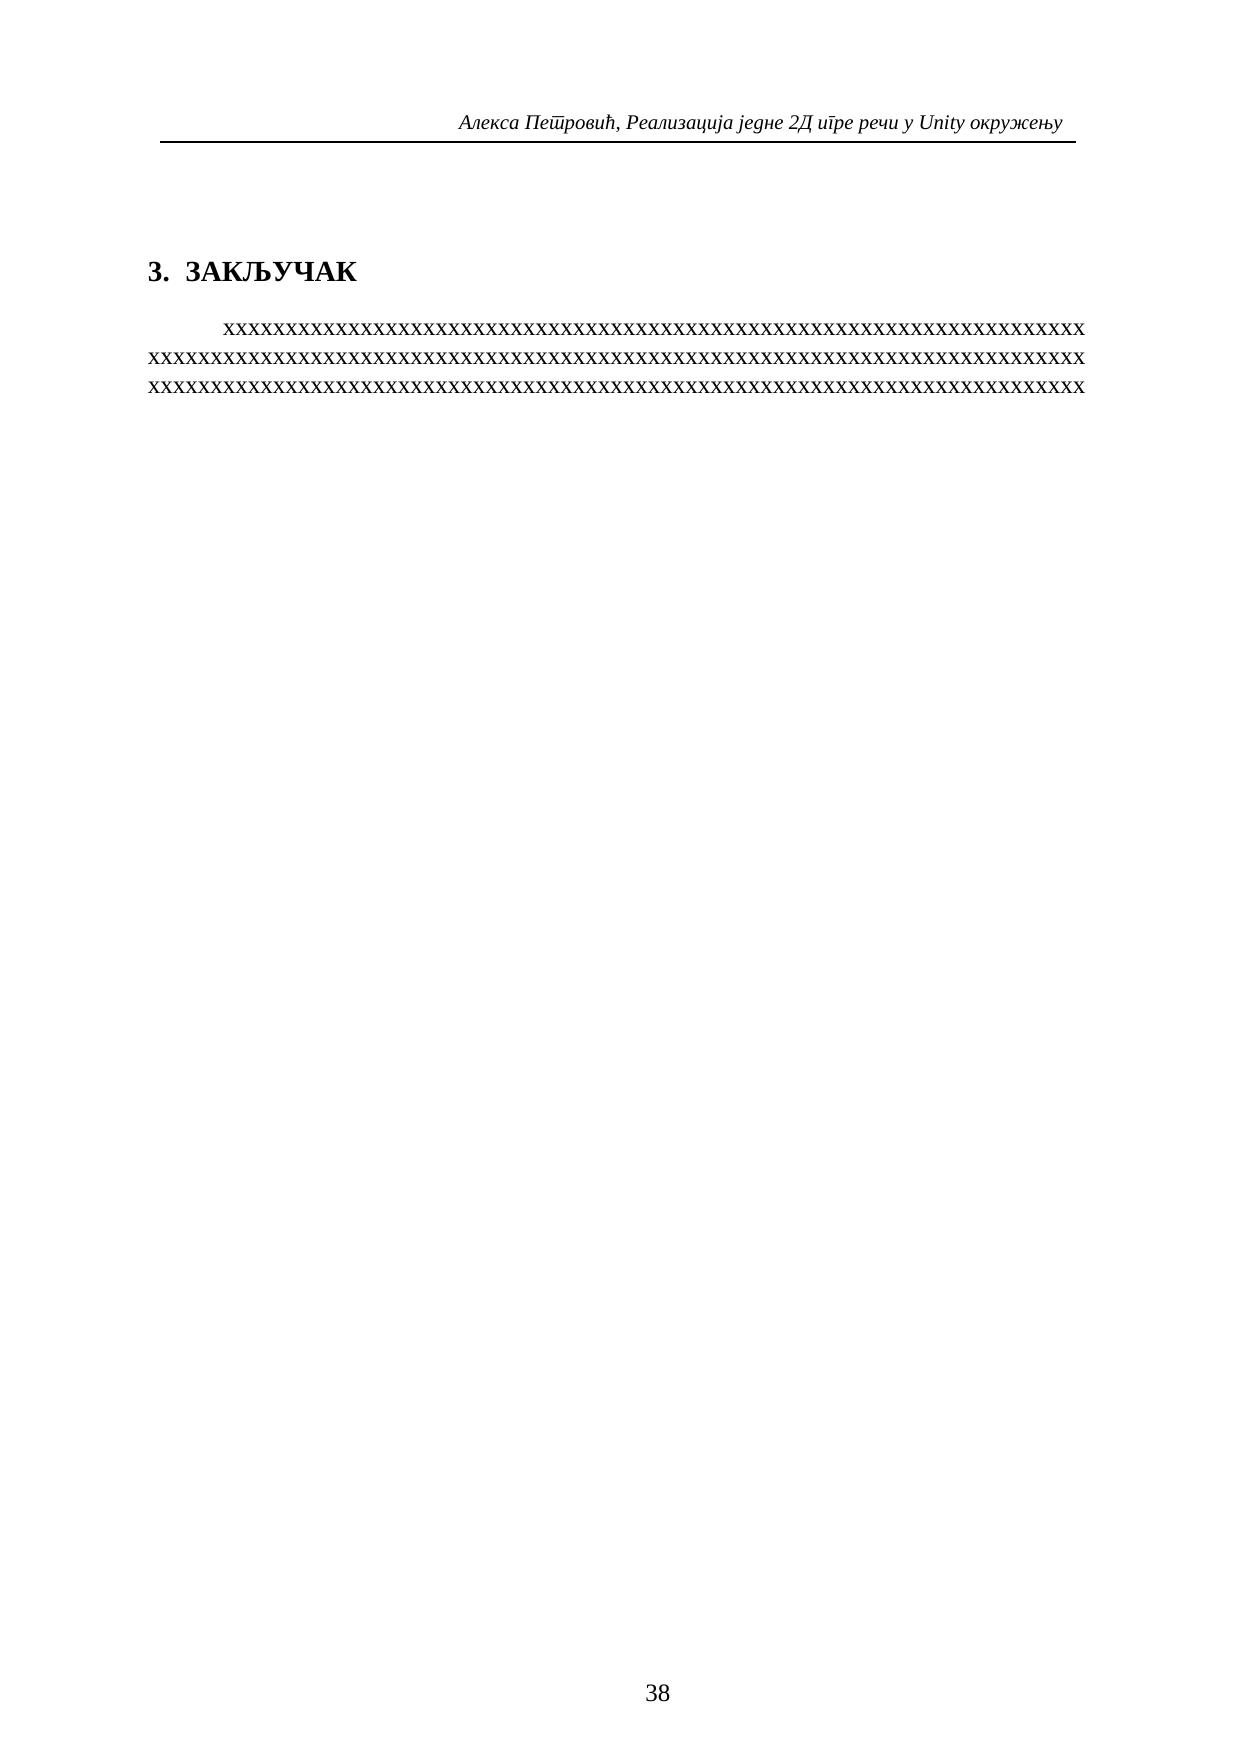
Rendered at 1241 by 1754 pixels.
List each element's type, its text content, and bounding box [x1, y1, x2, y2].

subtitle ЗАКЉУЧАК [148, 254, 1093, 287]
text xxxxxxxxxxxxxxxxxxxxxxxxxxxxxxxxxxxxxxxxxxxxxxxxxxxxxxxxxxxxxxxxxxxxxxxxxxxxxxxxxxxxxxxxxxxxxxxxxxxxxxxxxxxxxxxxxxxxxxxxxxxxxxxxxxxxxxxxxxxxxxxxxxxxxxxxxxxxxxxxxxxxxxxxxxxxxxxxxxxxxxxxxxxxxxxxxxxxxxxxxxxxxxxxxxxxxxxxxxx [148, 312, 1093, 399]
